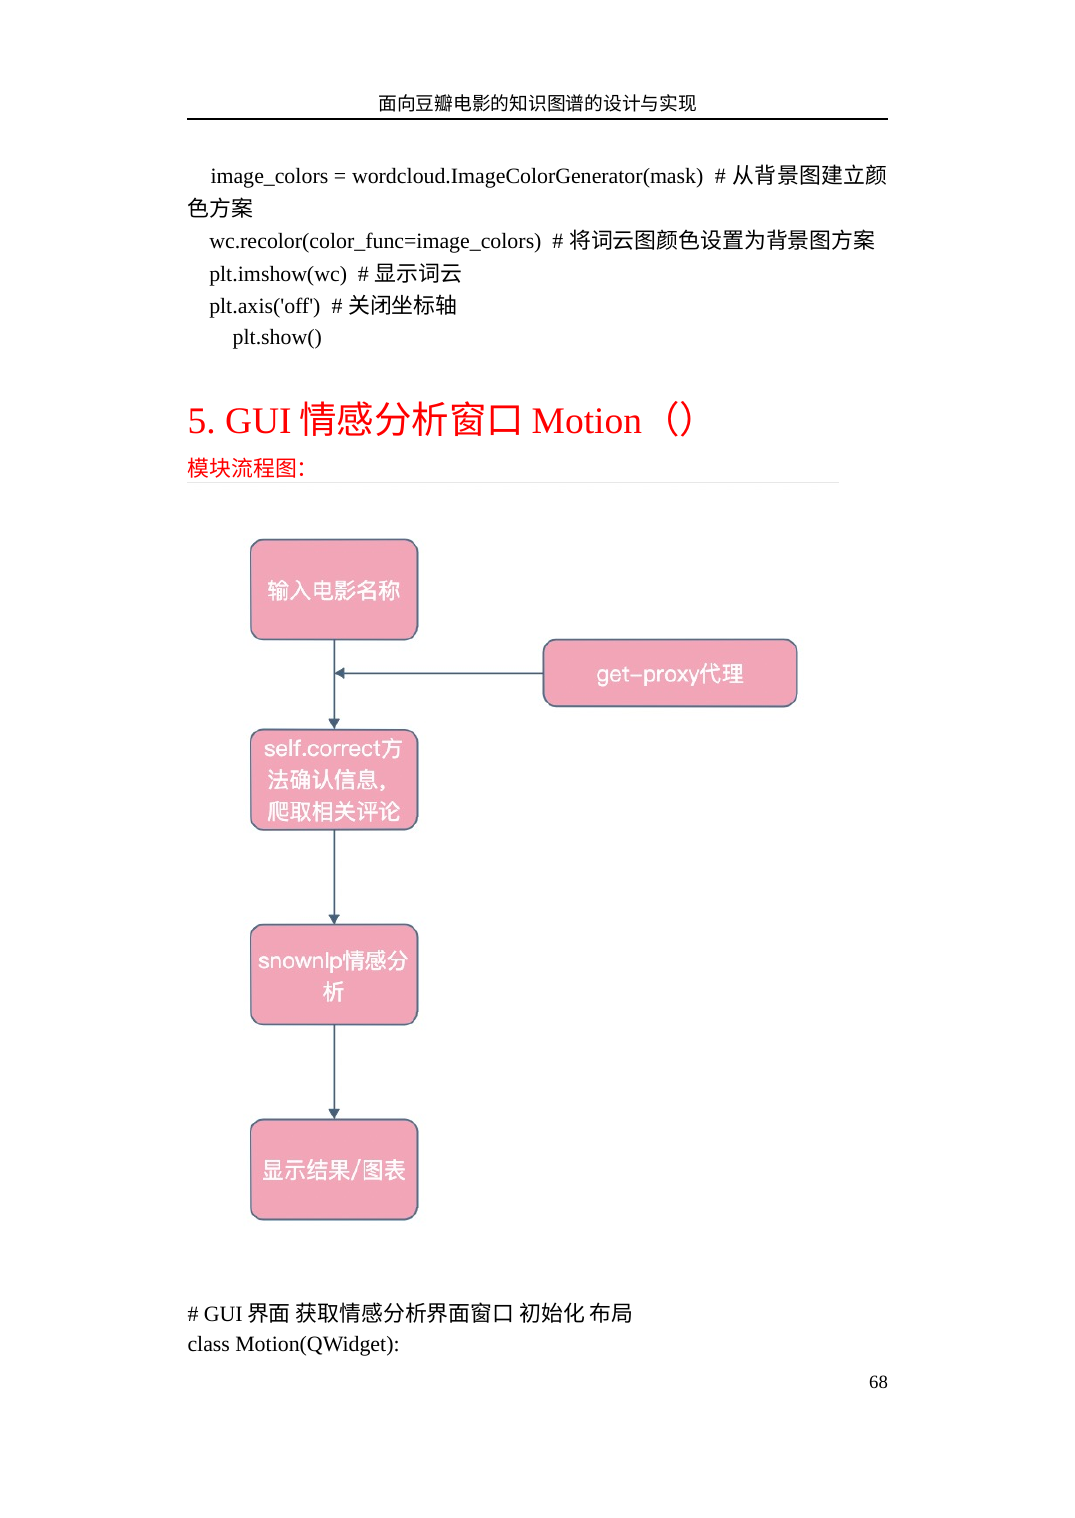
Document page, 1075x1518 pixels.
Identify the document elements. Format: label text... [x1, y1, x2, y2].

text # GUI界面 获取情感分析界面窗口 初始化 布局 [187, 1295, 888, 1328]
text class Motion(QWidget): [187, 1328, 888, 1360]
text image_colors = wordcloud.ImageColorGenerator(mask) # 从背景图建立颜色方案 [187, 158, 888, 223]
text 5. GUI情感分析窗口Motion（） [187, 385, 888, 450]
picture [187, 482, 839, 1294]
text plt.show() [187, 320, 888, 353]
text plt.axis('off') # 关闭坐标轴 [187, 288, 888, 320]
text plt.imshow(wc) # 显示词云 [187, 255, 888, 288]
text 模块流程图： [187, 450, 888, 483]
text wc.recolor(color_func=image_colors) # 将词云图颜色设置为背景图方案 [187, 223, 888, 255]
